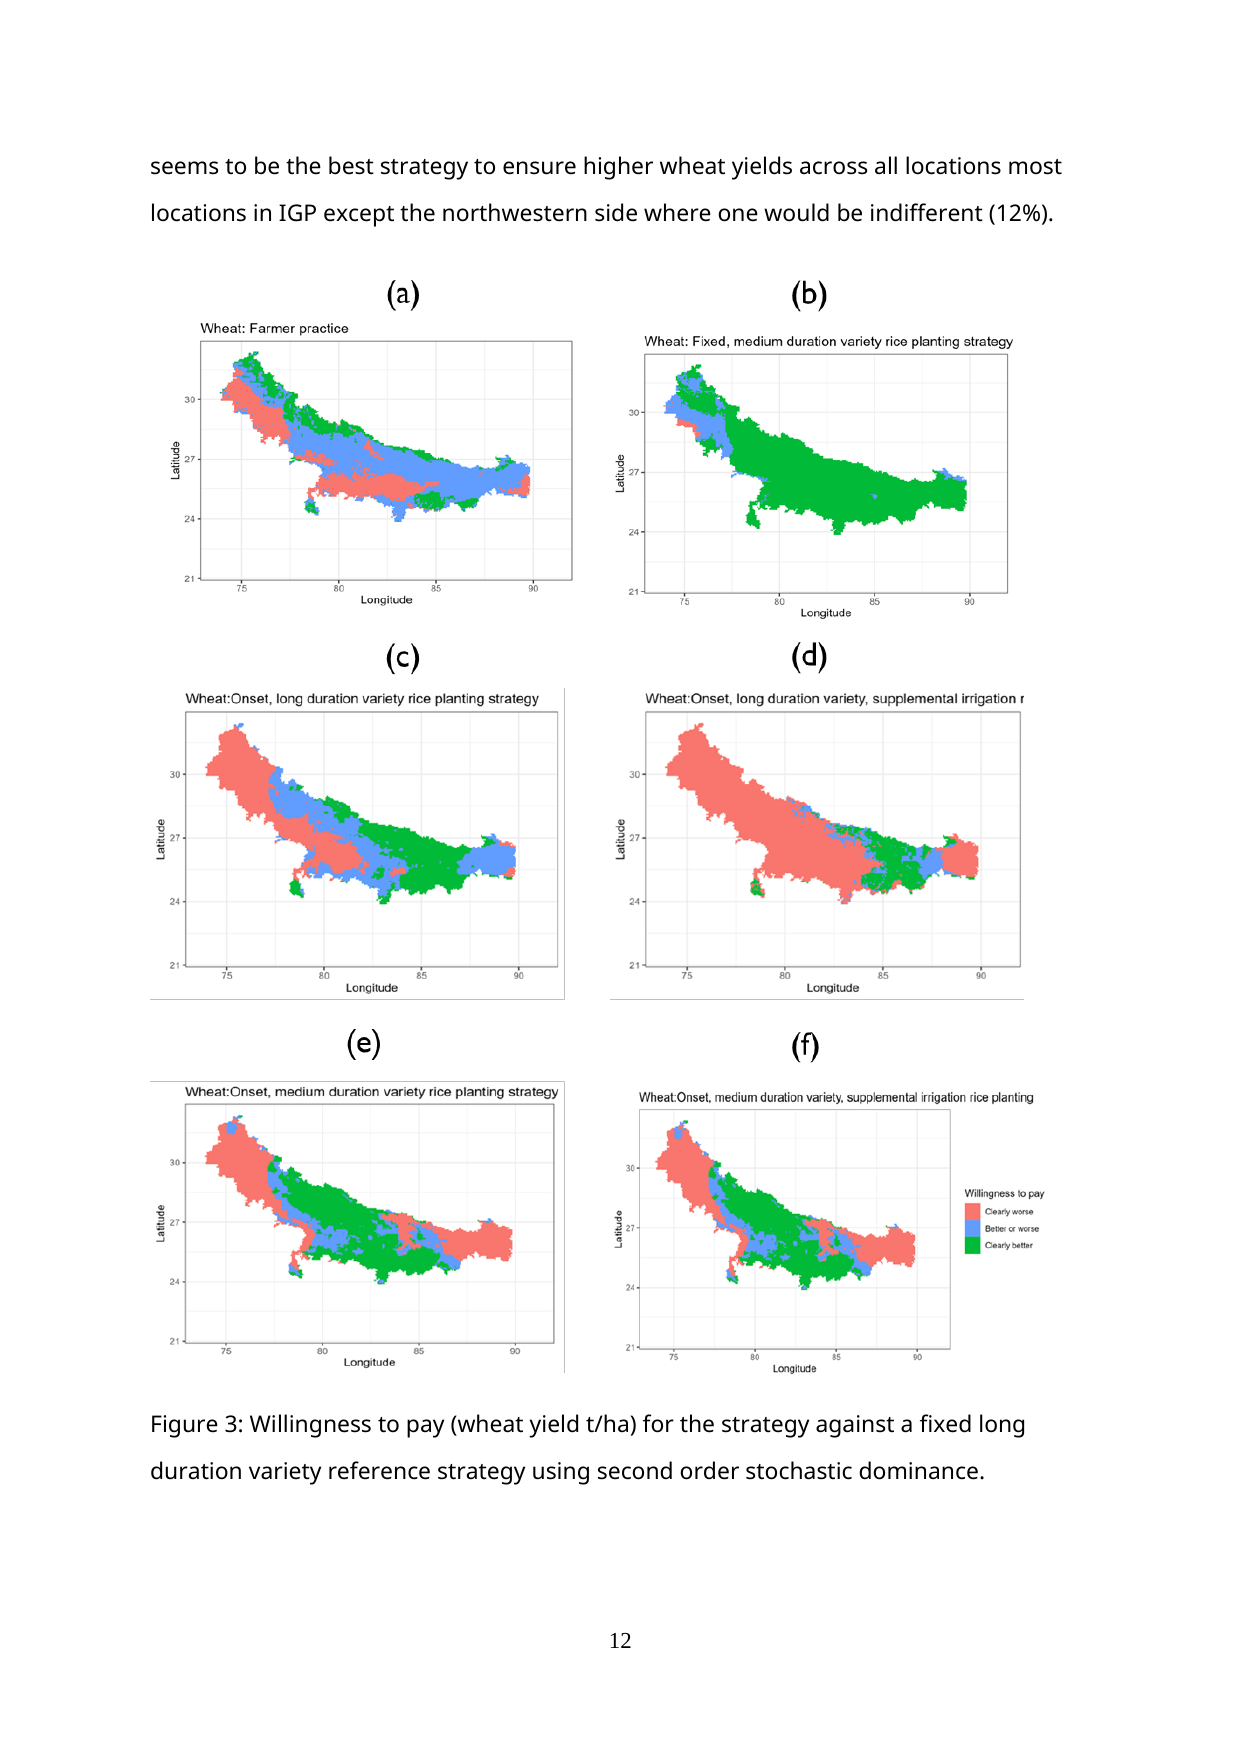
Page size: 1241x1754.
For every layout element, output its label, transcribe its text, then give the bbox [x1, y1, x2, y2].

text Figure 3: Willingness to pay (wheat yield t/ha) for the strategy against a fixed long duration variety reference strategy using second order stochastic dominance. [150, 1408, 1090, 1487]
picture [150, 260, 1054, 1379]
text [150, 150, 1090, 228]
